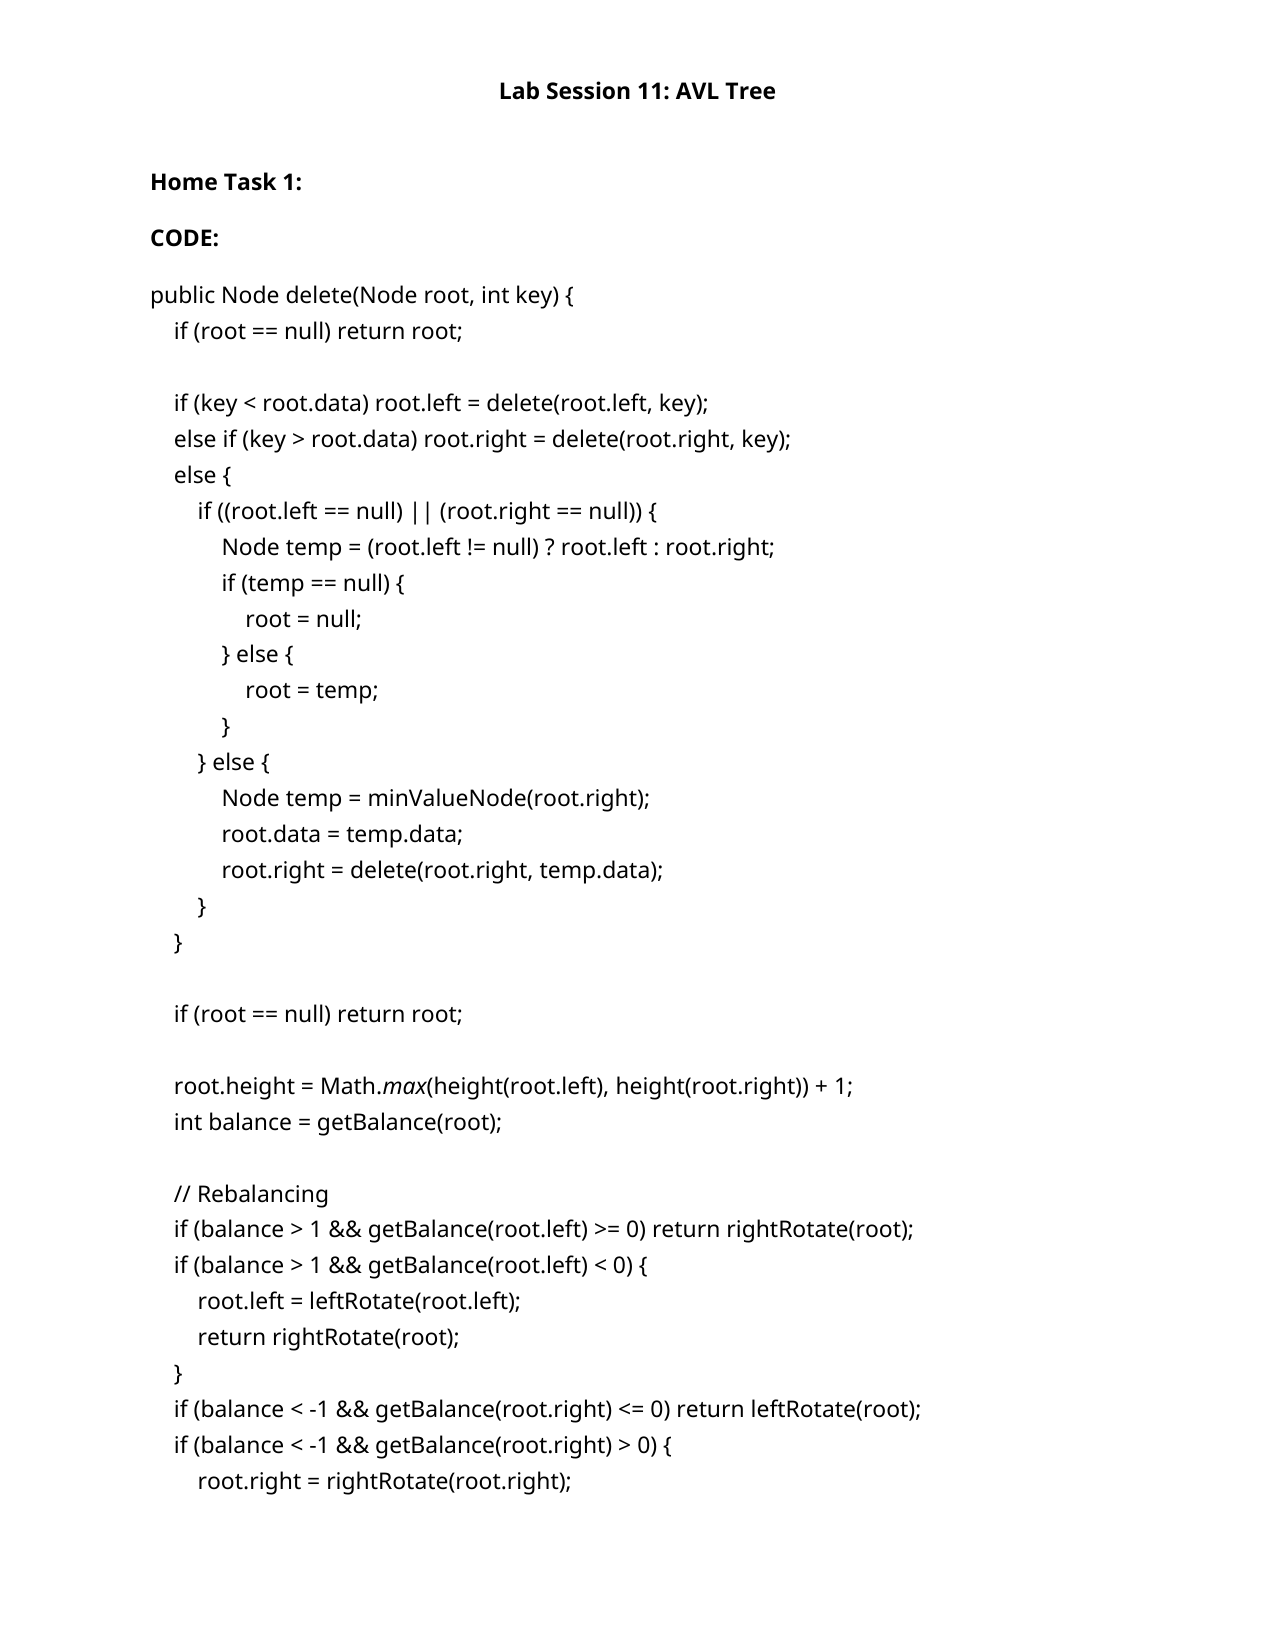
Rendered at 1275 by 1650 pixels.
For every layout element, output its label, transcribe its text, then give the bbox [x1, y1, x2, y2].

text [150, 279, 1125, 1496]
text CODE: [150, 222, 1125, 253]
text Home Task 1: [150, 166, 1125, 197]
